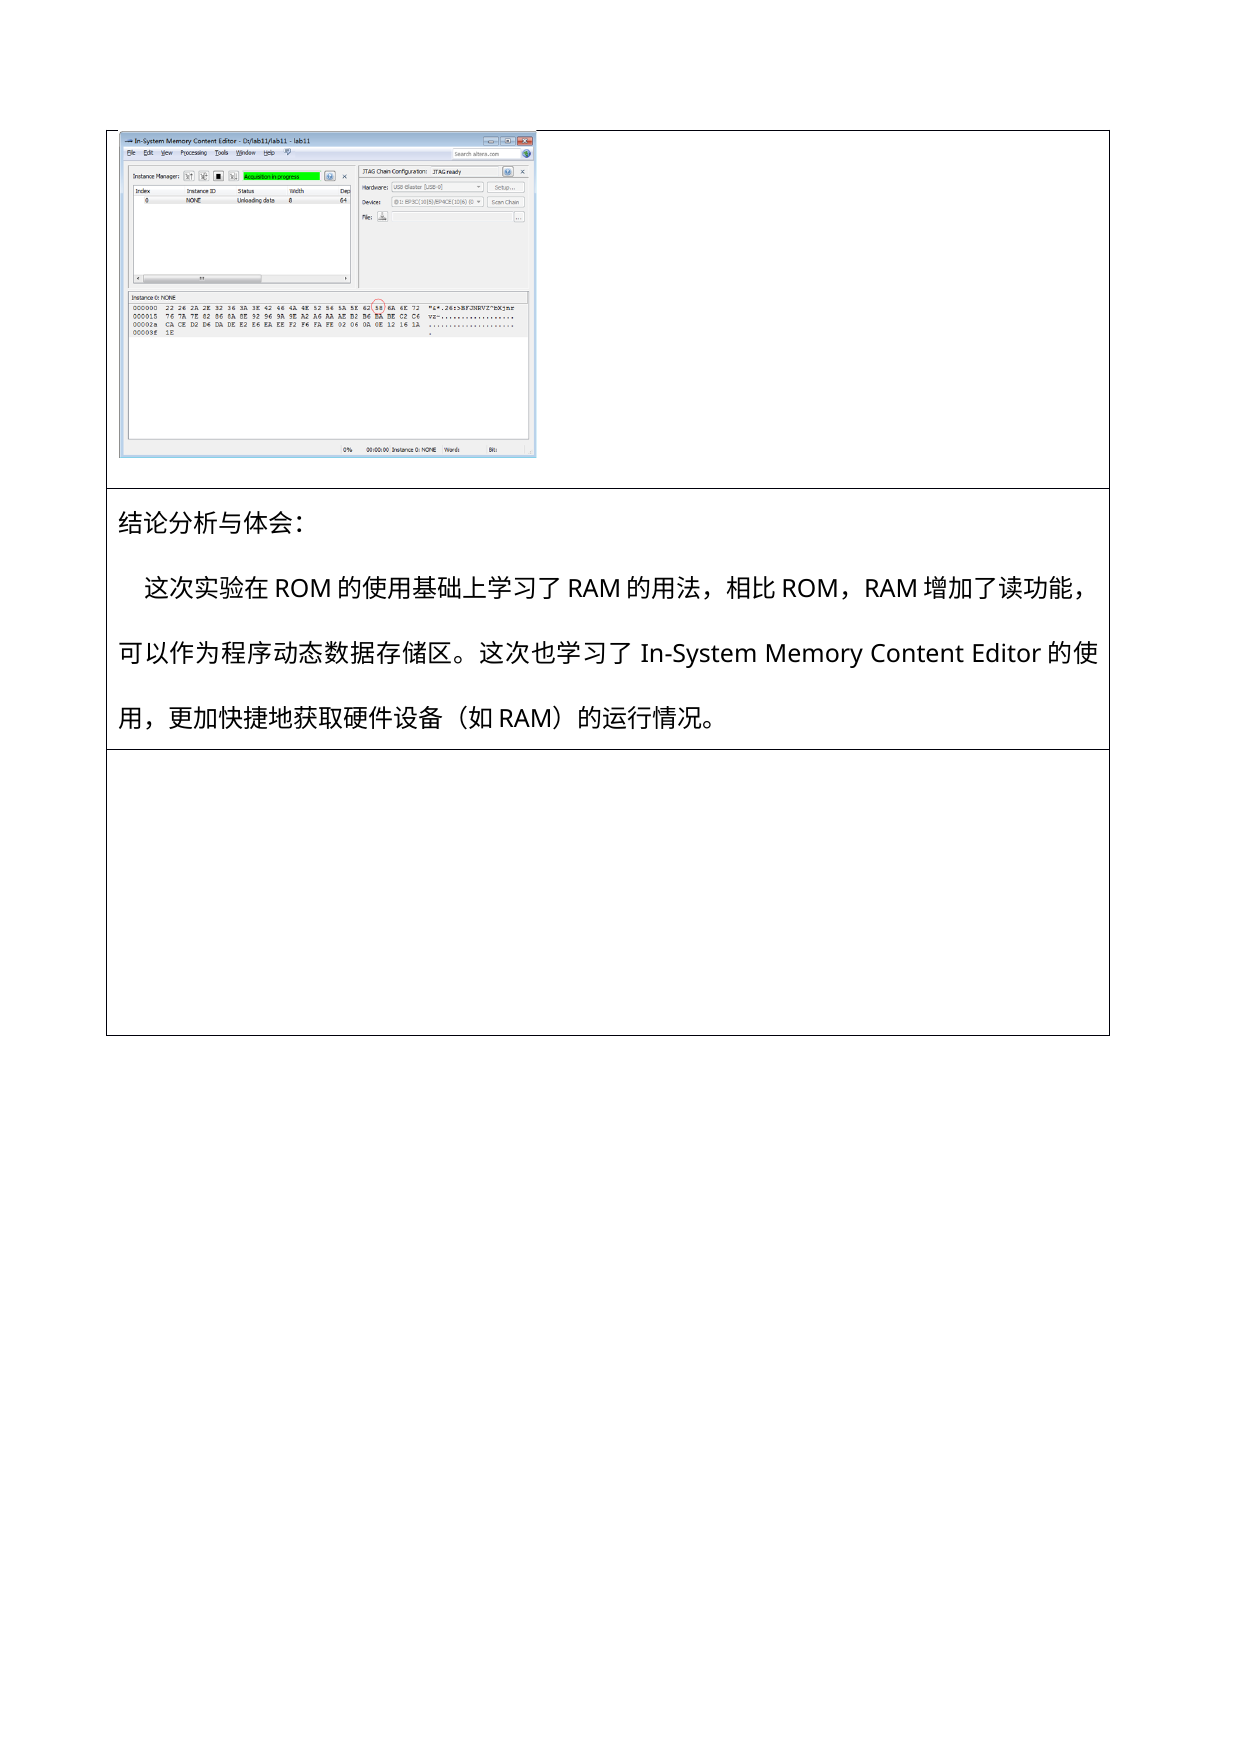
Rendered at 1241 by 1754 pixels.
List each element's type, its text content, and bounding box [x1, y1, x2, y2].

picture [118, 130, 537, 458]
table_cell [107, 750, 1109, 1035]
table_cell 结论分析与体会： 这次实验在ROM的使用基础上学习了RAM的用法，相比ROM，RAM增加了读功能，可以作为程序动态数据存储区。这次也学习了In-System Memory Content Editor的使用，更加快捷地获取硬件设备（如RAM）的运行情况。 [107, 489, 1109, 749]
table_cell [107, 131, 1109, 488]
